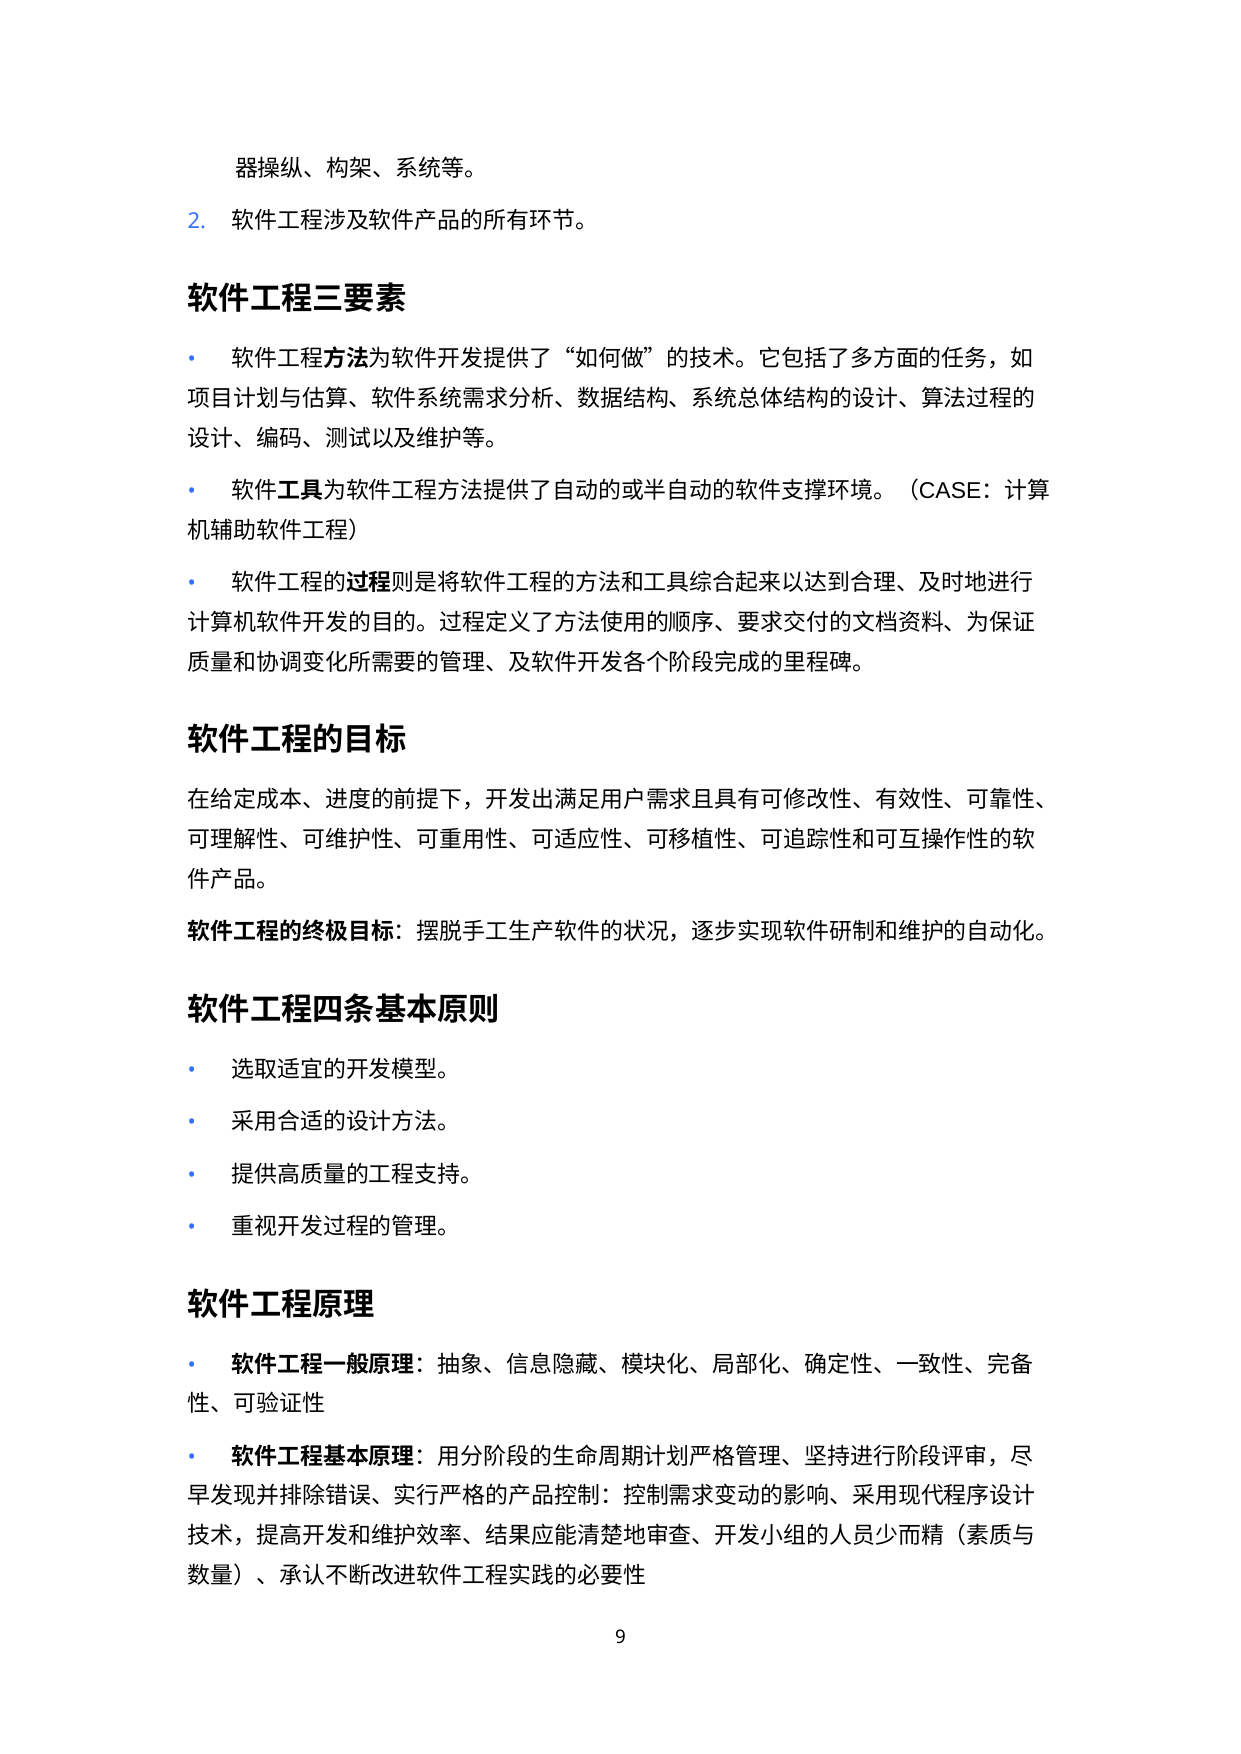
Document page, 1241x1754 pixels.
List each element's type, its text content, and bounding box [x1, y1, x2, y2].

text 软件工程四条基本原则 [187, 984, 1053, 1029]
list 软件工程基本原理：用分阶段的生命周期计划严格管理、坚持进行阶段评审，尽早发现并排除错误、实行严格的产品控制：控制需求变动的影响、采用现代程序设计技术，提高开发和维护效率、结果应能清楚地审查、开发小组的人员少而精（素质与数量）、承认不断改进软件工程实践的必要性 [187, 1437, 1053, 1590]
text 在给定成本、进度的前提下，开发出满足用户需求且具有可修改性、有效性、可靠性、可理解性、可维护性、可重用性、可适应性、可移植性、可追踪性和可互操作性的软件产品。 [187, 781, 1053, 894]
list 软件工具为软件工程方法提供了自动的或半自动的软件支撑环境。（CASE：计算机辅助软件工程） [187, 472, 1053, 545]
list 选取适宜的开发模型。 [187, 1051, 1053, 1084]
list 采用合适的设计方法。 [187, 1103, 1053, 1136]
list 重视开发过程的管理。 [187, 1208, 1053, 1241]
text 软件工程的终极目标：摆脱手工生产软件的状况，逐步实现软件研制和维护的自动化。 [187, 913, 1053, 946]
list 软件工程方法为软件开发提供了“如何做”的技术。它包括了多方面的任务，如项目计划与估算、软件系统需求分析、数据结构、系统总体结构的设计、算法过程的设计、编码、测试以及维护等。 [187, 340, 1053, 453]
text 软件工程原理 [187, 1279, 1053, 1324]
list 软件工程一般原理：抽象、信息隐藏、模块化、局部化、确定性、一致性、完备性、可验证性 [187, 1345, 1053, 1418]
list 软件工程涉及软件产品的所有环节。 [187, 202, 1053, 236]
text 软件工程三要素 [187, 273, 1053, 318]
list 提供高质量的工程支持。 [187, 1155, 1053, 1189]
list 软件工程的过程则是将软件工程的方法和工具综合起来以达到合理、及时地进行计算机软件开发的目的。过程定义了方法使用的顺序、要求交付的文档资料、为保证质量和协调变化所需要的管理、及软件开发各个阶段完成的里程碑。 [187, 564, 1053, 677]
text 软件工程的目标 [187, 714, 1053, 760]
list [235, 150, 1053, 183]
